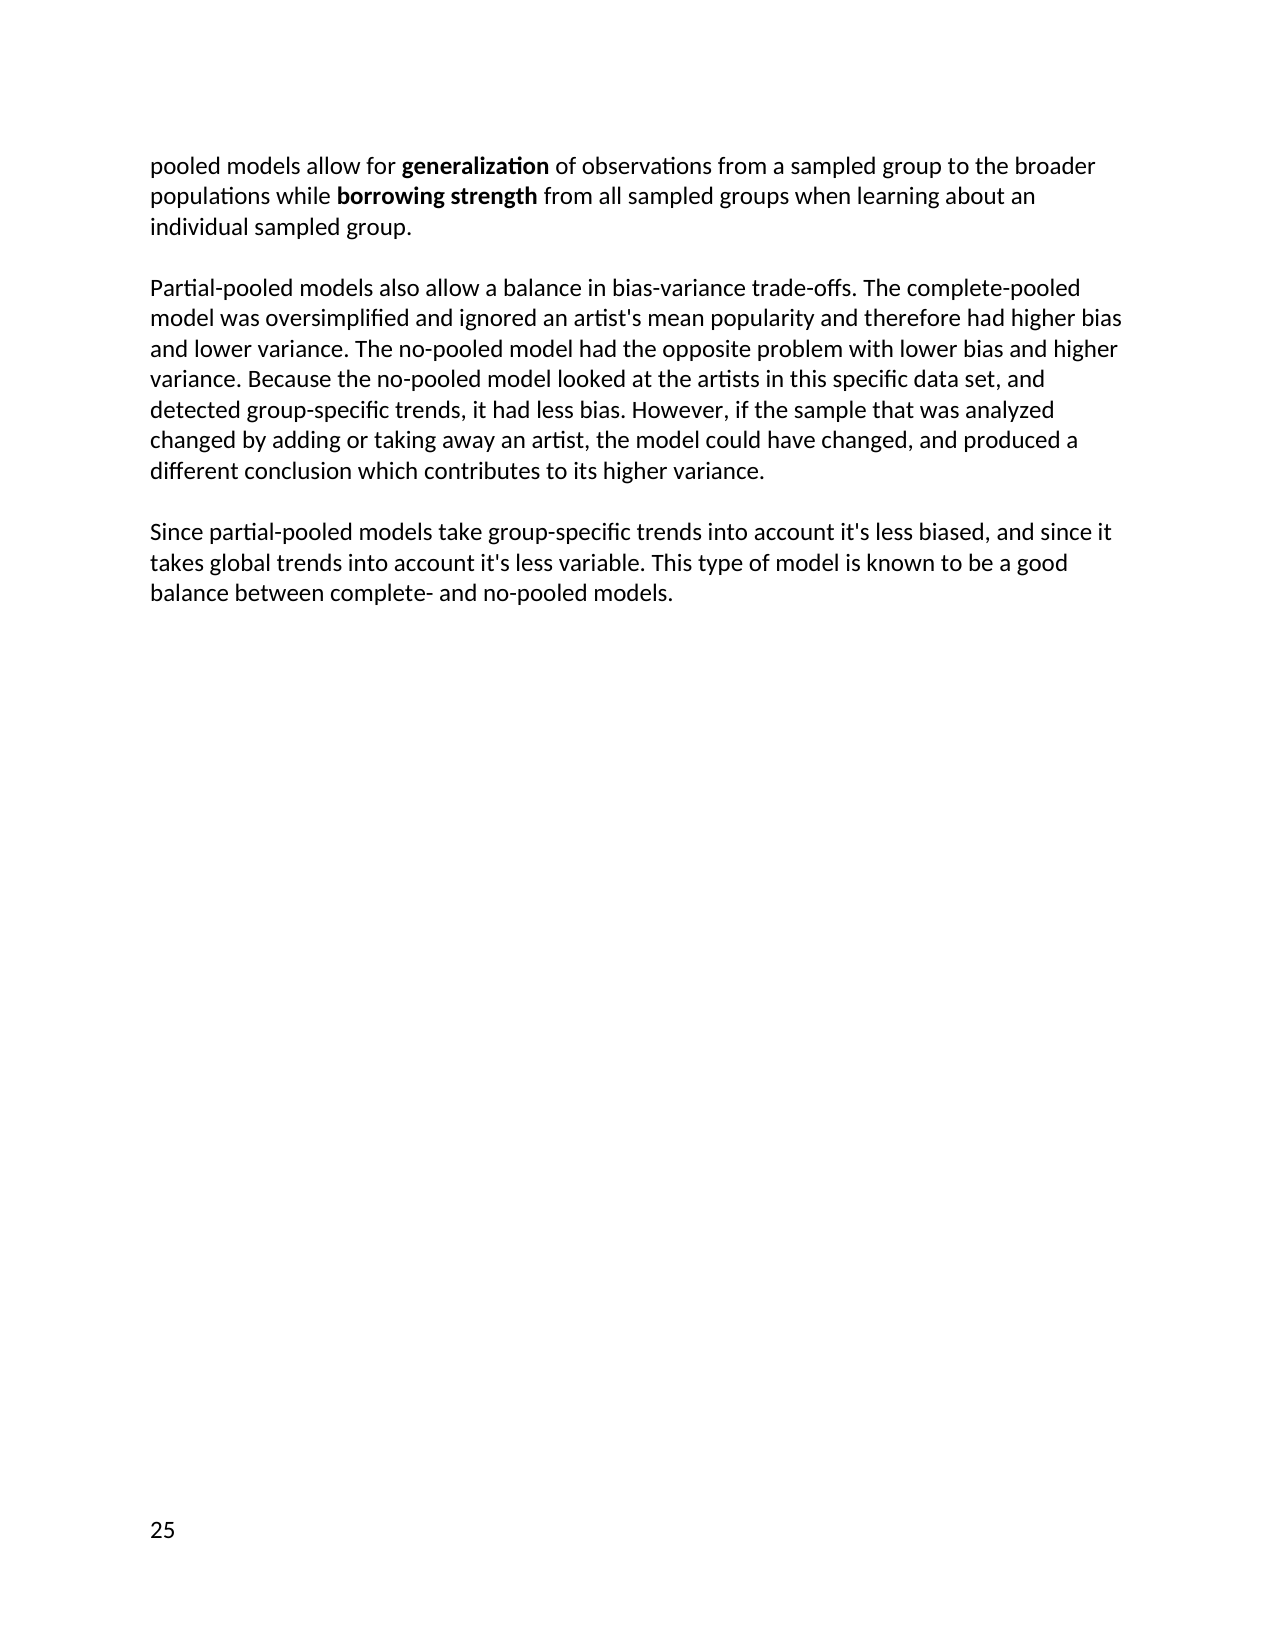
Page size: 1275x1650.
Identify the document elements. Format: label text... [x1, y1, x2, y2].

text Partial-pooled models also allow a balance in bias-variance trade-offs. The complete-pooled model was oversimplified and ignored an artist's mean popularity and therefore had higher bias and lower variance. The no-pooled model had the opposite problem with lower bias and higher variance. Because the no-pooled model looked at the artists in this specific data set, and detected group-specific trends, it had less bias. However, if the sample that was analyzed changed by adding or taking away an artist, the model could have changed, and produced a different conclusion which contributes to its higher variance. [150, 272, 1125, 486]
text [150, 150, 1125, 242]
text Since partial-pooled models take group-specific trends into account it's less biased, and since it takes global trends into account it's less variable. This type of model is known to be a good balance between complete- and no-pooled models. [150, 516, 1125, 608]
